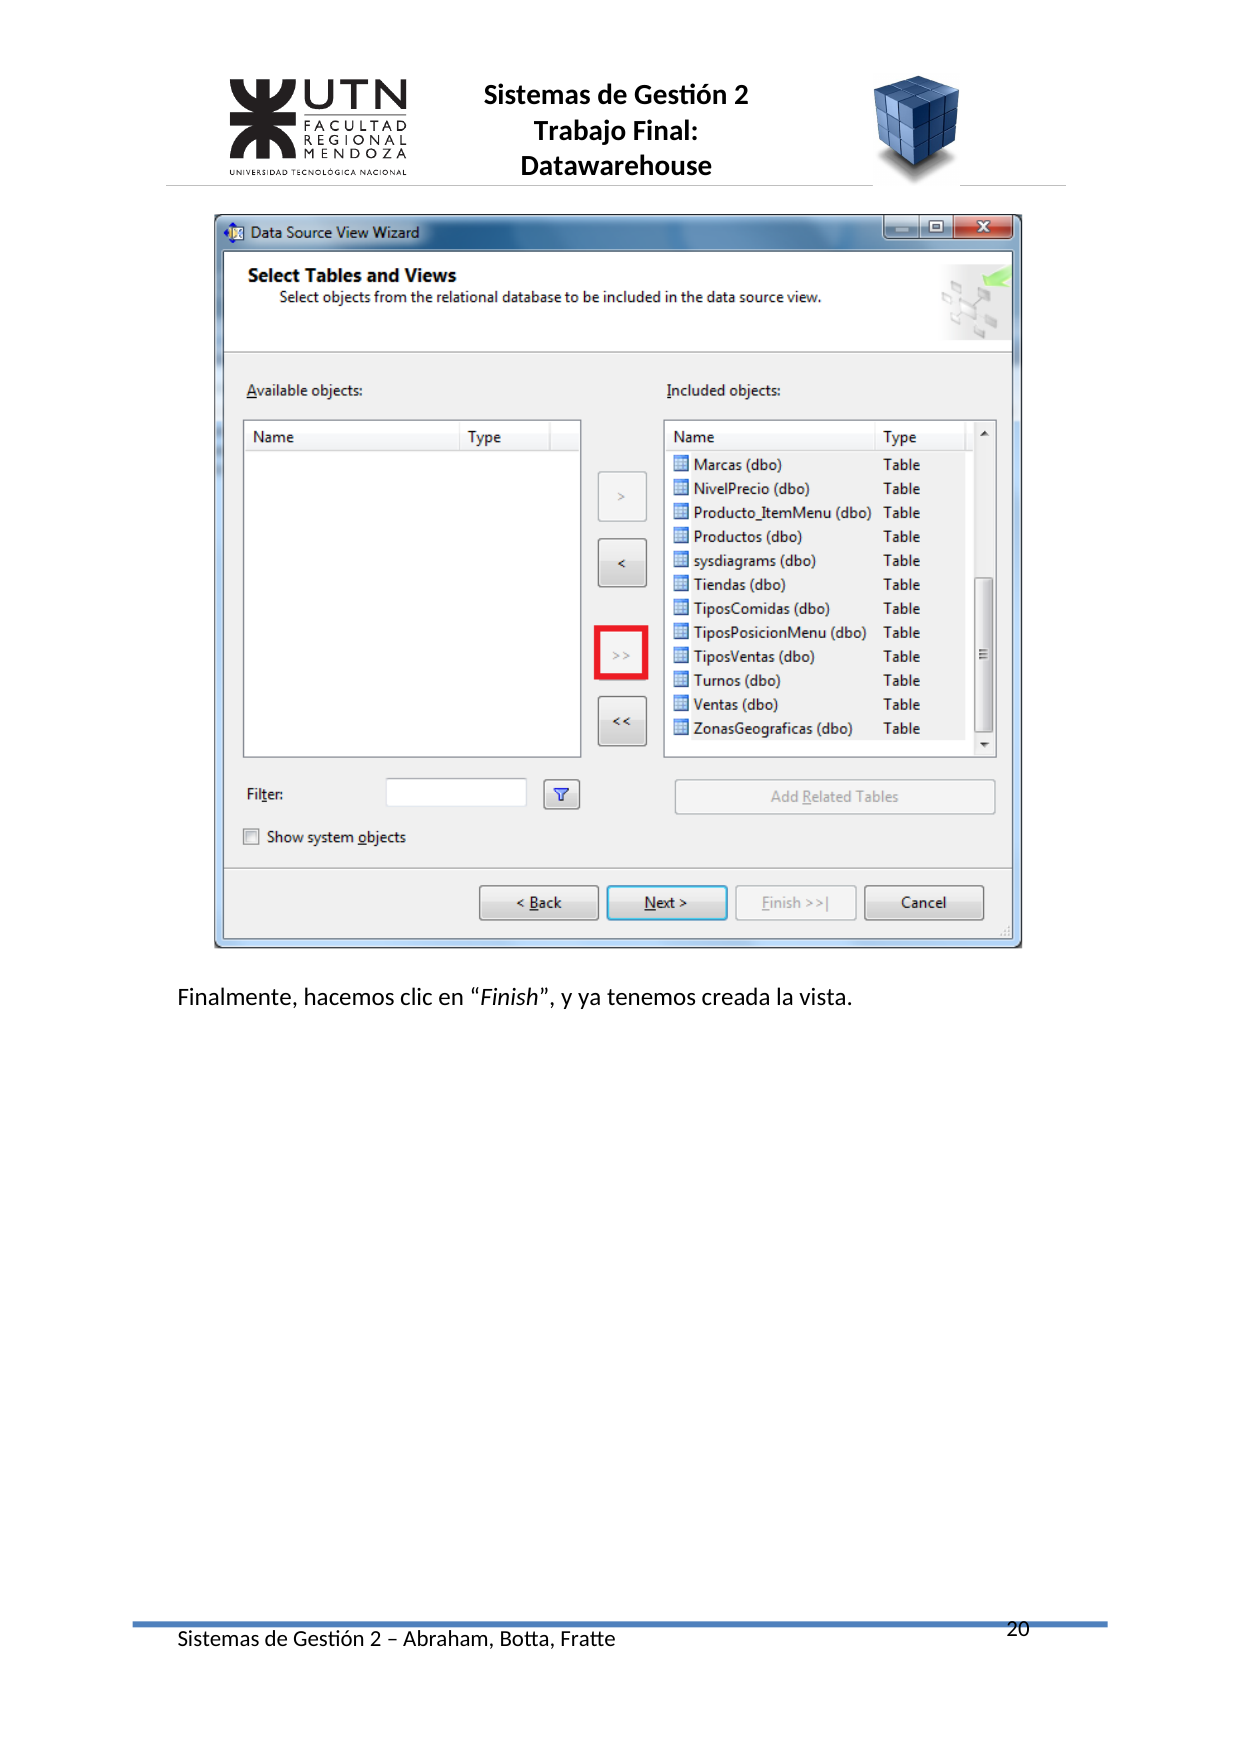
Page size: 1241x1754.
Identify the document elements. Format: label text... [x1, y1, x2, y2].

text Finalmente, hacemos clic en “Finish”, y ya tenemos creada la vista. [177, 981, 1063, 1011]
picture [872, 73, 960, 186]
picture [214, 214, 1026, 956]
picture [223, 77, 409, 182]
